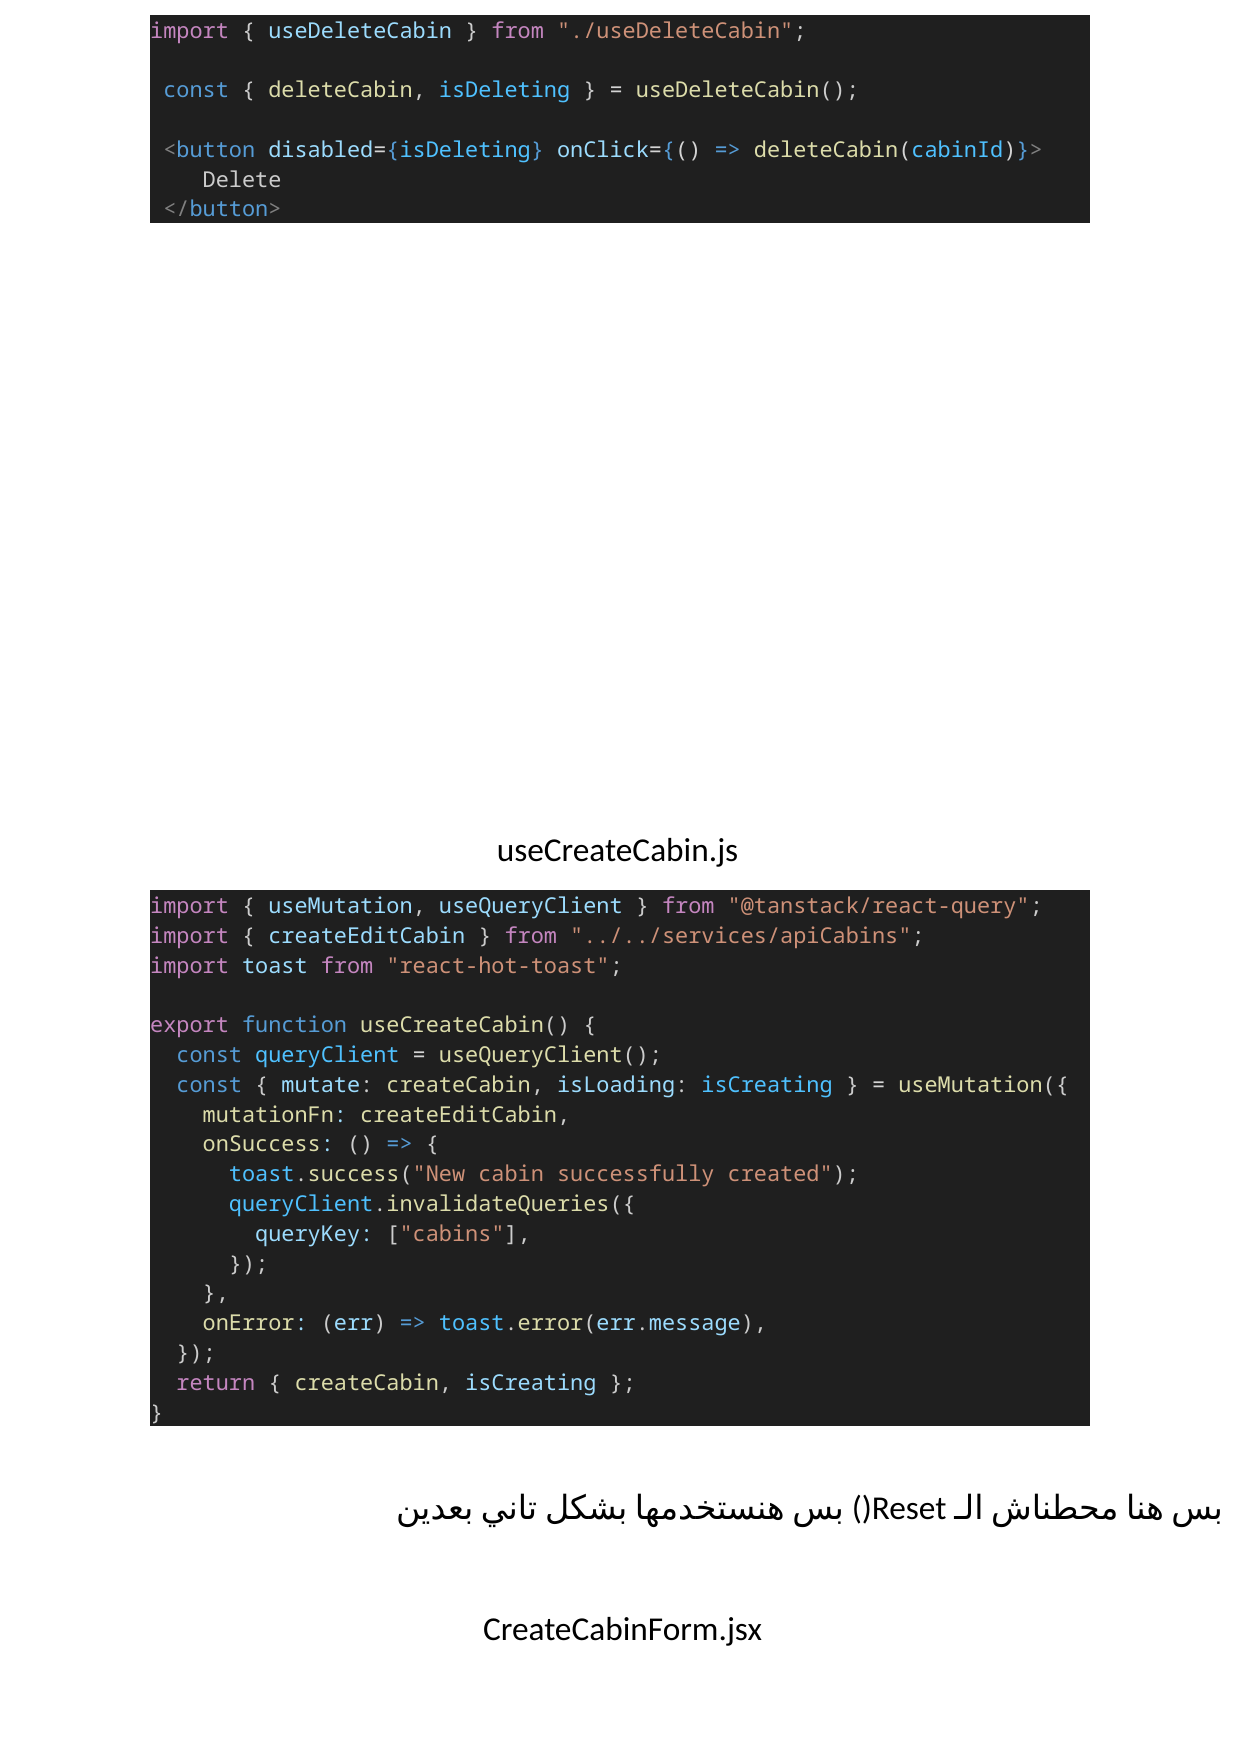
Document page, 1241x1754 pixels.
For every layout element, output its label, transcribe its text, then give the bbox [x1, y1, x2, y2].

text }, [150, 1277, 1090, 1307]
text mutationFn: createEditCabin, [150, 1099, 1090, 1128]
text CreateCabinForm.jsx [17, 1608, 1228, 1649]
text import { createEditCabin } from "../../services/apiCabins"; [150, 920, 1090, 950]
text const { deleteCabin, isDeleting } = useDeleteCabin(); [150, 74, 1090, 104]
text </button> [150, 193, 1090, 223]
text export function useCreateCabin() { [150, 1009, 1090, 1039]
text onSuccess: () => { [150, 1128, 1090, 1158]
text بس هنا محطناش الـ Reset() بس هنستخدمها بشكل تاني بعدين [12, 1487, 1223, 1528]
text import { useDeleteCabin } from "./useDeleteCabin"; [150, 15, 1090, 74]
text }); [150, 1337, 1090, 1367]
text }); [150, 1248, 1090, 1277]
text onError: (err) => toast.error(err.message), [150, 1307, 1090, 1337]
text const { mutate: createCabin, isLoading: isCreating } = useMutation({ [150, 1069, 1090, 1099]
text const queryClient = useQueryClient(); [150, 1039, 1090, 1069]
text queryKey: ["cabins"], [150, 1218, 1090, 1248]
text queryClient.invalidateQueries({ [150, 1188, 1090, 1218]
text <button disabled={isDeleting} onClick={() => deleteCabin(cabinId)}> [150, 134, 1090, 164]
text } [150, 1397, 1090, 1426]
text import { useMutation, useQueryClient } from "@tanstack/react-query"; [150, 890, 1090, 920]
text return { createCabin, isCreating }; [150, 1367, 1090, 1397]
text Delete [150, 164, 1090, 193]
text useCreateCabin.js [12, 829, 1223, 870]
text toast.success("New cabin successfully created"); [150, 1158, 1090, 1188]
text import toast from "react-hot-toast"; [150, 950, 1090, 979]
